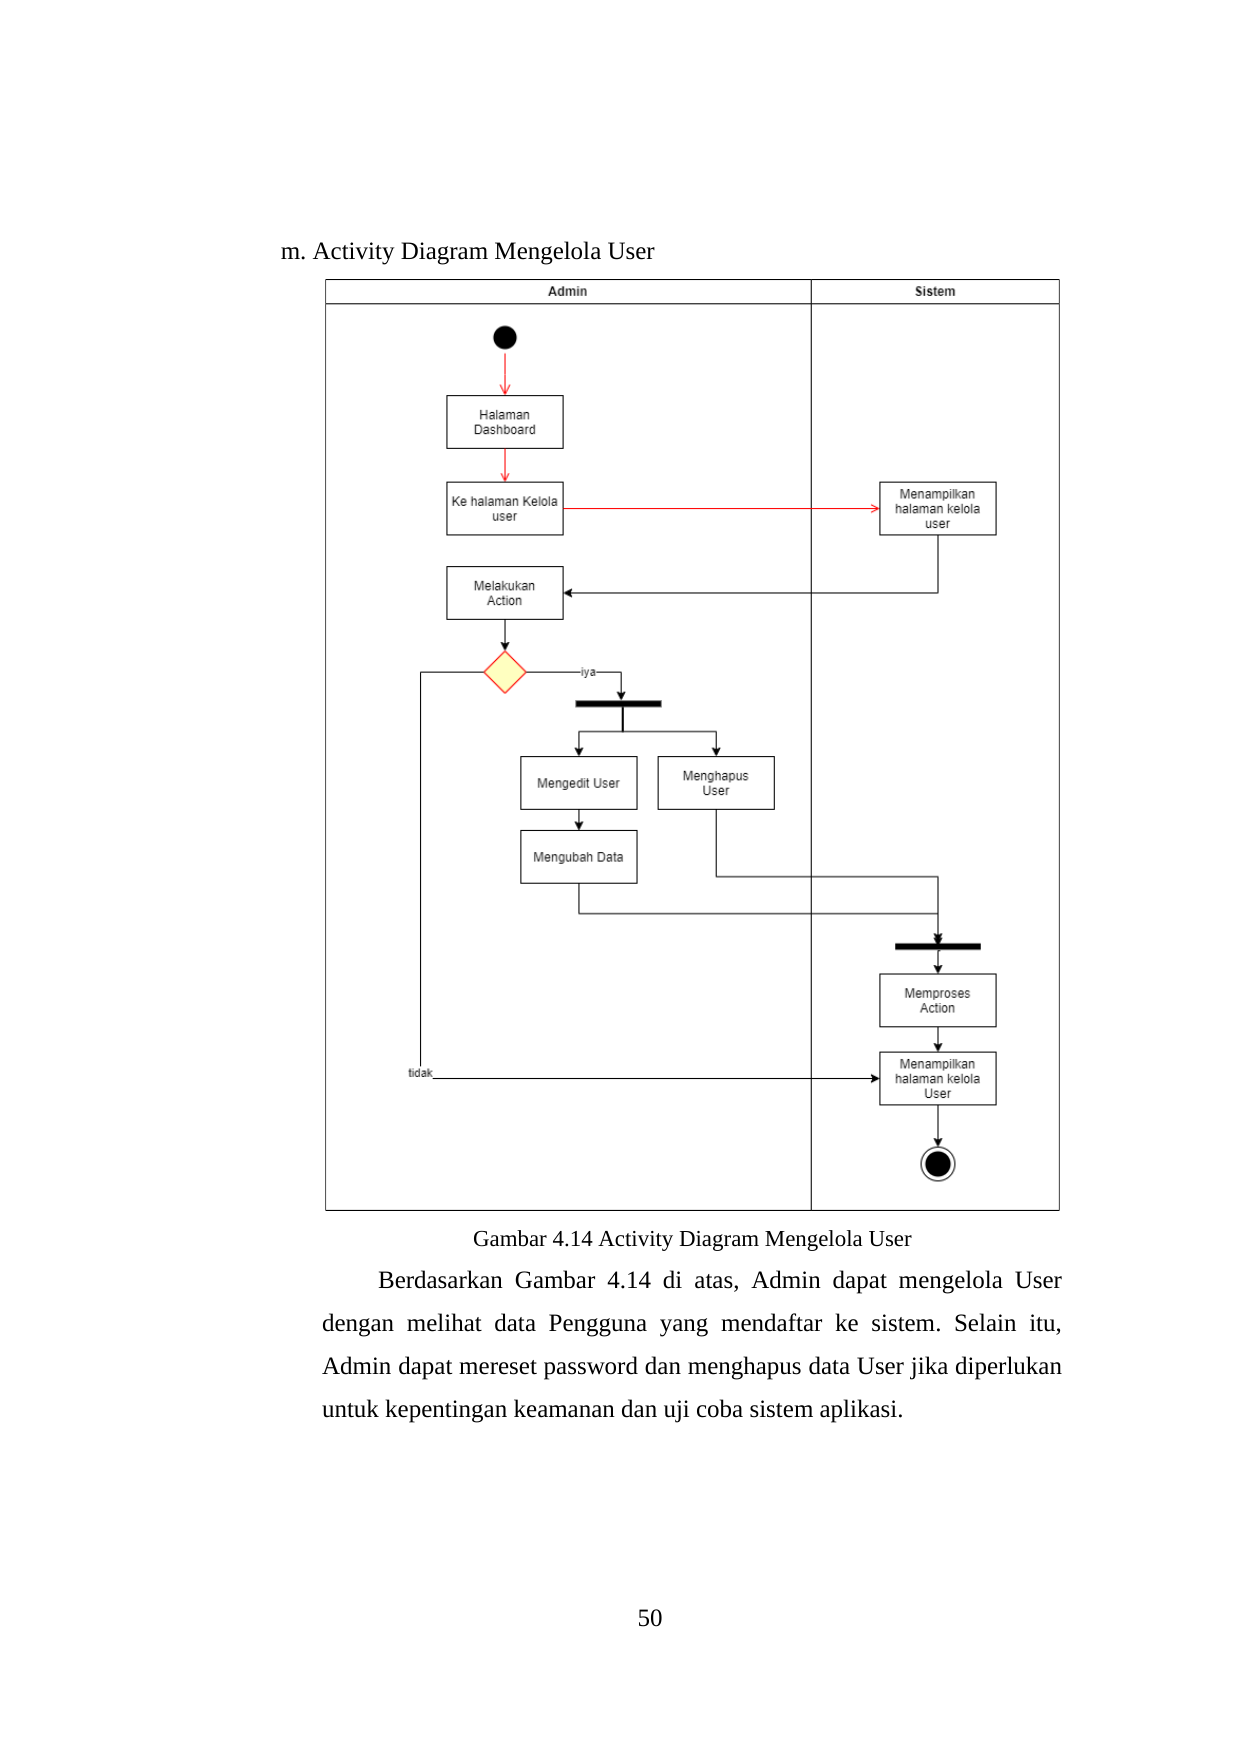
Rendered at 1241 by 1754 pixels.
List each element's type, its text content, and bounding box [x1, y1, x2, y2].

picture [325, 279, 1060, 1211]
text Berdasarkan Gambar 4.14 di atas, Admin dapat mengelola User dengan melihat data Pengguna yang mendaftar ke sistem. Selain itu, Admin dapat mereset password dan menghapus data User jika diperlukan untuk kepentingan keamanan dan uji coba sistem aplikasi. [322, 1265, 1063, 1423]
subtitle Activity Diagram Mengelola User [281, 236, 1063, 265]
text Gambar 4.14 Activity Diagram Mengelola User [322, 1225, 1063, 1252]
